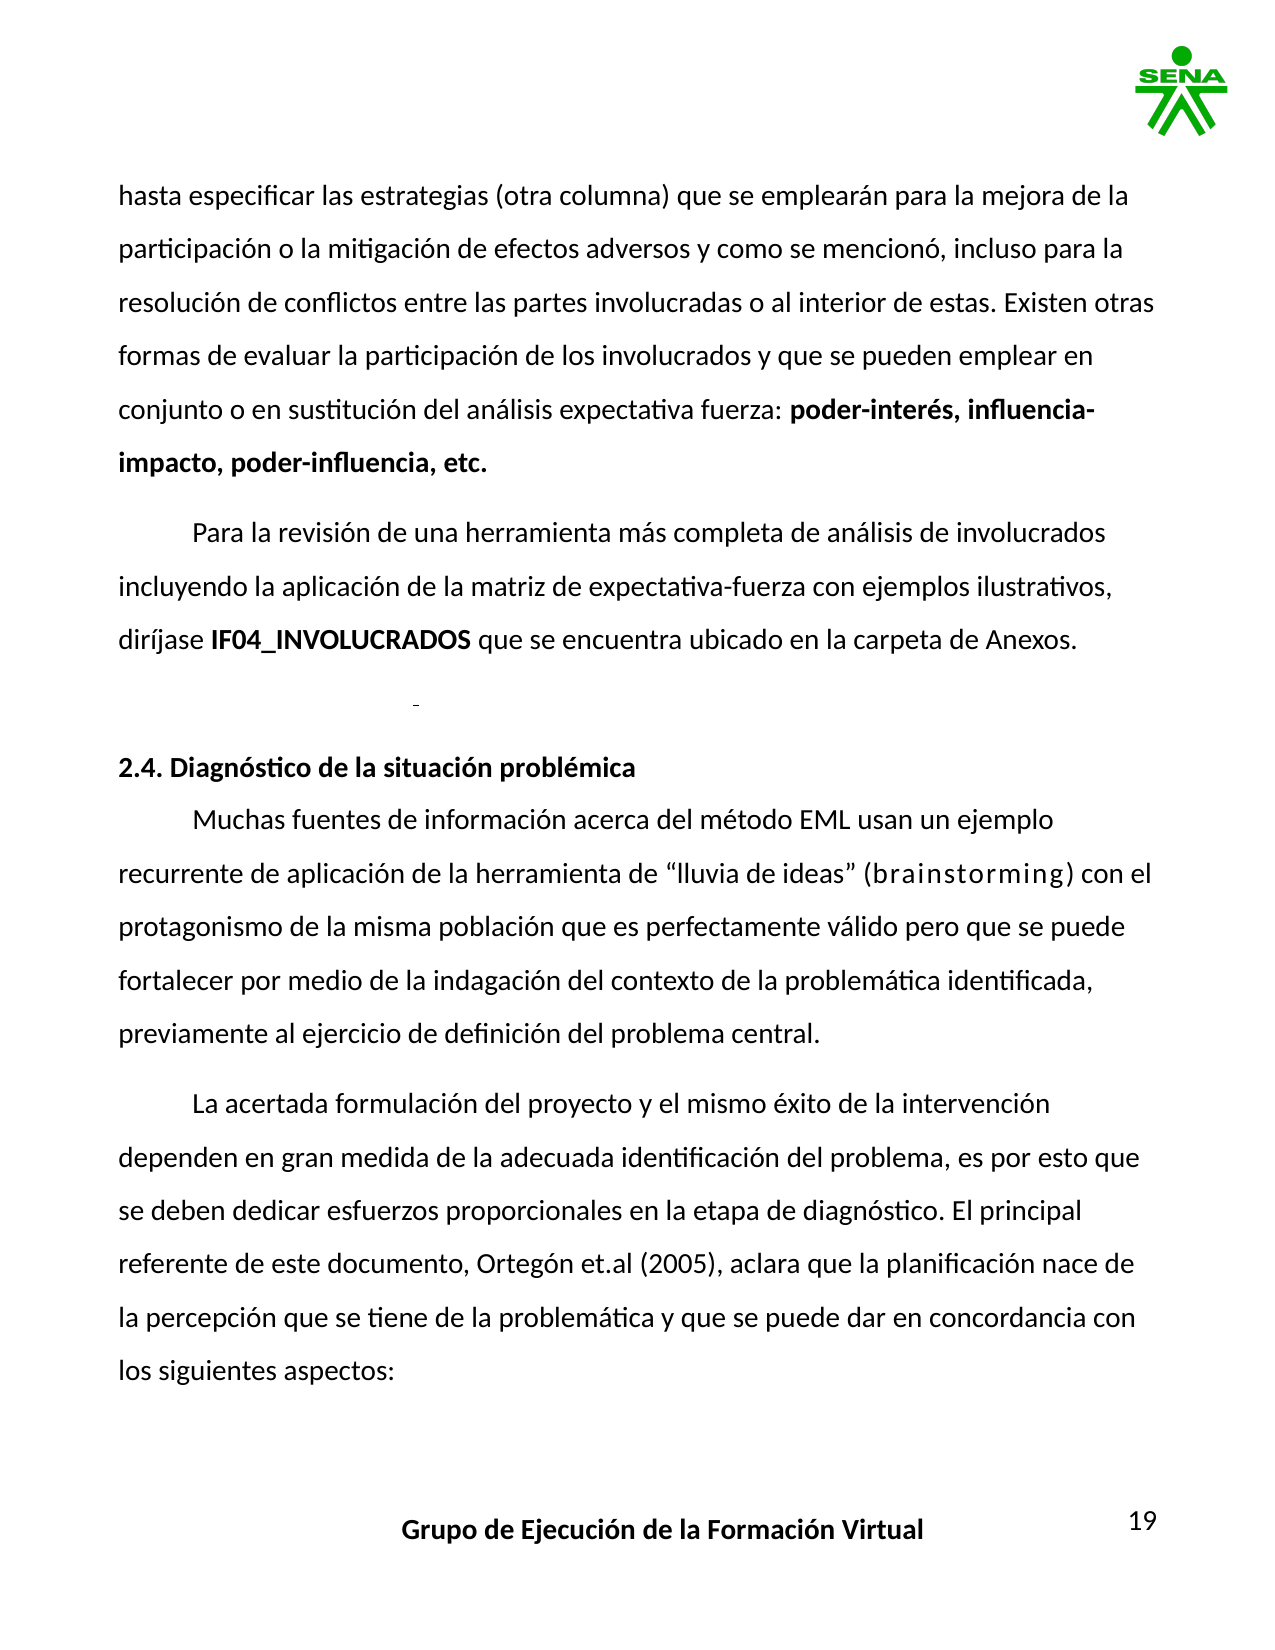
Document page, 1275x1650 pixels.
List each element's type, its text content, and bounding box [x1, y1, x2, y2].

picture [1135, 46, 1228, 136]
subtitle 2.4. Diagnóstico de la situación problémica [118, 749, 1157, 785]
text La acertada formulación del proyecto y el mismo éxito de la intervención dependen en gran medida de la adecuada identificación del problema, es por esto que se deben dedicar esfuerzos proporcionales en la etapa de diagnóstico. El principal referente de este documento, Ortegón et.al (2005), aclara que la planificación nace de la percepción que se tiene de la problemática y que se puede dar en concordancia con los siguientes aspectos: [118, 1085, 1157, 1388]
text Muchas fuentes de información acerca del método EML usan un ejemplo recurrente de aplicación de la herramienta de “lluvia de ideas” (brainstorming) con el protagonismo de la misma población que es perfectamente válido pero que se puede fortalecer por medio de la indagación del contexto de la problemática identificada, previamente al ejercicio de definición del problema central. [118, 801, 1157, 1051]
text Para la revisión de una herramienta más completa de análisis de involucrados incluyendo la aplicación de la matriz de expectativa-fuerza con ejemplos ilustrativos, diríjase IF04_INVOLUCRADOS que se encuentra ubicado en la carpeta de Anexos. [118, 514, 1157, 710]
